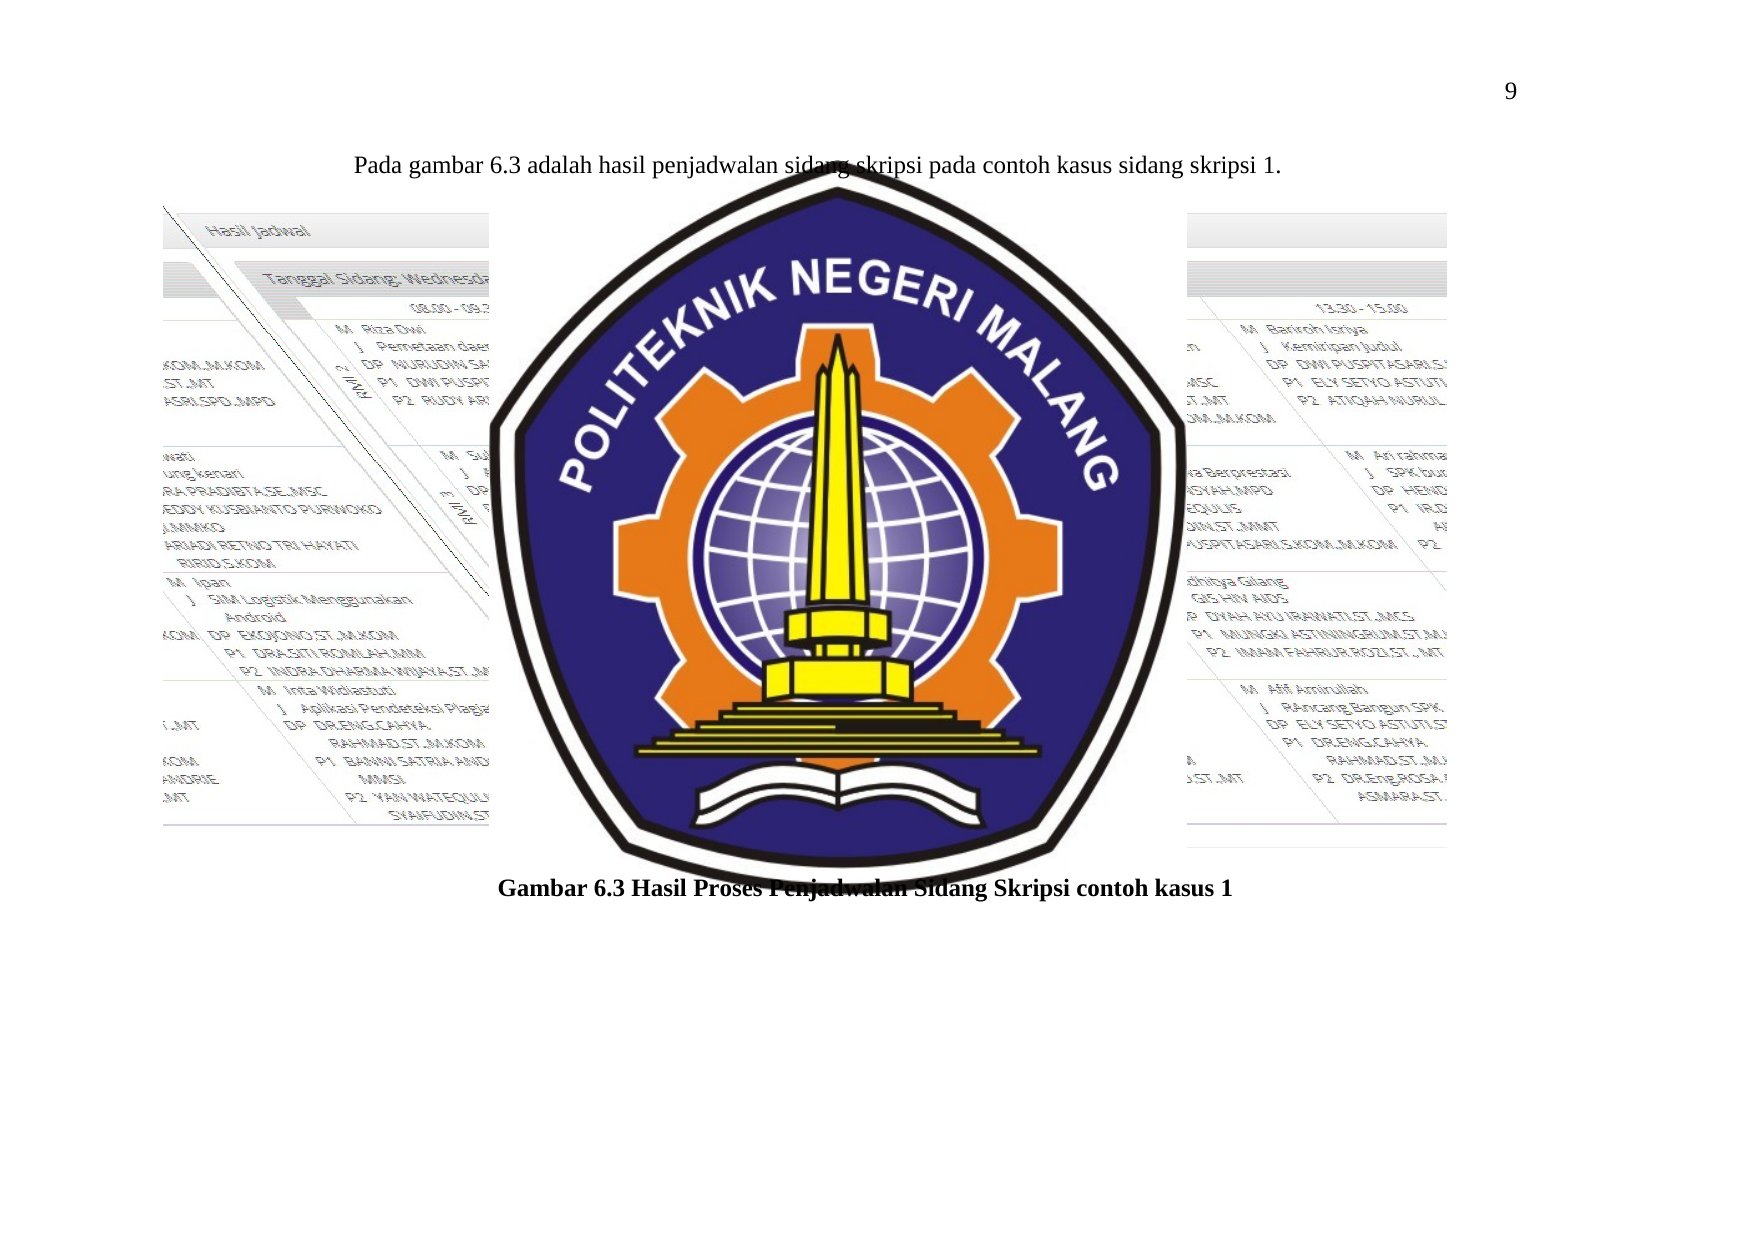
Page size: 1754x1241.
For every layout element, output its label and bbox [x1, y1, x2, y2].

picture [163, 160, 1447, 895]
picture [637, 888, 644, 895]
